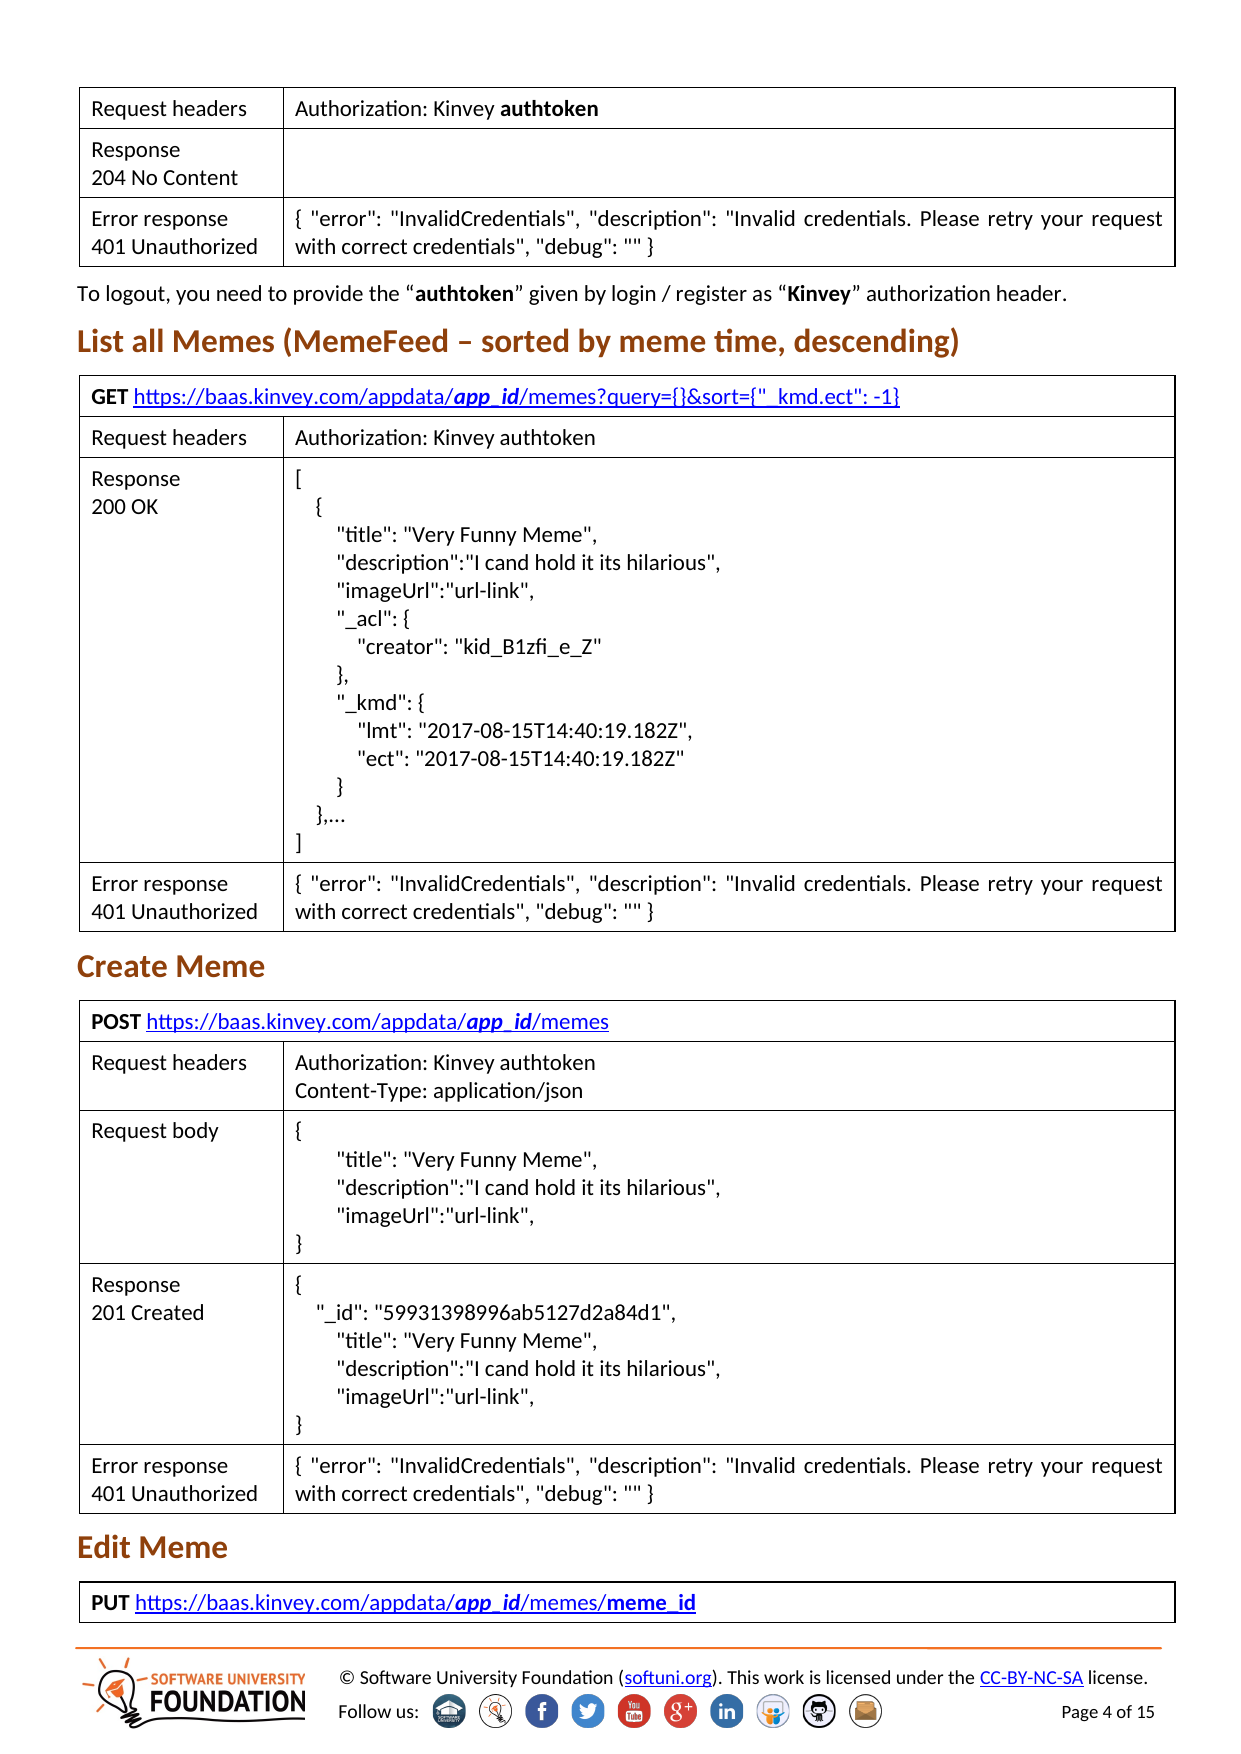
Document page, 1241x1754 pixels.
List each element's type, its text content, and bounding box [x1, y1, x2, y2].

table_cell Authorization: Kinvey authtoken [284, 88, 1174, 128]
table_cell Request headers [80, 88, 283, 128]
table_cell Request headers [80, 417, 283, 457]
table_cell { "_id": "59931398996ab5127d2a84d1", "title": "Very Funny Meme", "description":"I cand hold it its hilarious", "imageUrl":"url-link", } [284, 1264, 1174, 1444]
picture [571, 1694, 605, 1728]
table_cell Response 204 No Content [80, 129, 283, 197]
subtitle Create Meme [77, 945, 1163, 985]
table_cell Error response 401 Unauthorized [80, 863, 283, 931]
picture [710, 1694, 744, 1728]
table_cell Request body [80, 1111, 283, 1263]
subtitle Edit Meme [77, 1526, 1163, 1567]
picture [432, 1694, 466, 1728]
table_cell Response 201 Created [80, 1264, 283, 1444]
picture [81, 1656, 305, 1729]
table_cell { "error": "InvalidCredentials", "description": "Invalid credentials. Please retry your request with correct credentials", "debug": "" } [284, 1445, 1174, 1513]
picture [525, 1694, 559, 1728]
picture [849, 1694, 882, 1728]
table_cell [ { "title": "Very Funny Meme", "description":"I cand hold it its hilarious", "imageUrl":"url-link", "_acl": { "creator": "kid_B1zfi_e_Z" }, "_kmd": { "lmt": "2017-08-15T14:40:19.182Z", "ect": "2017-08-15T14:40:19.182Z" } },... ] [284, 458, 1174, 862]
picture [617, 1694, 651, 1728]
table_header PUT https://baas.kinvey.com/appdata/app_id/memes/meme_id [80, 1583, 1174, 1622]
picture [479, 1694, 512, 1728]
table_cell { "title": "Very Funny Meme", "description":"I cand hold it its hilarious", "imageUrl":"url-link", } [284, 1111, 1174, 1263]
table_cell { "error": "InvalidCredentials", "description": "Invalid credentials. Please retry your request with correct credentials", "debug": "" } [284, 198, 1174, 266]
table_cell Authorization: Kinvey authtoken [284, 417, 1174, 457]
subtitle List all Memes (MemeFeed – sorted by meme time, descending) [77, 320, 1163, 361]
table_cell Request headers [80, 1042, 283, 1110]
table_cell Error response 401 Unauthorized [80, 1445, 283, 1513]
picture [756, 1694, 790, 1728]
table_cell [284, 129, 1174, 197]
table_cell Response 200 OK [80, 458, 283, 862]
table_header POST https://baas.kinvey.com/appdata/app_id/memes [80, 1001, 1174, 1041]
table_cell { "error": "InvalidCredentials", "description": "Invalid credentials. Please retry your request with correct credentials", "debug": "" } [284, 863, 1174, 931]
table_cell Error response 401 Unauthorized [80, 198, 283, 266]
picture [664, 1694, 697, 1728]
table_header GET https://baas.kinvey.com/appdata/app_id/memes?query={}&sort={"_kmd.ect": -1} [80, 376, 1174, 416]
table_cell Authorization: Kinvey authtoken Content-Type: application/json [284, 1042, 1174, 1110]
picture [802, 1694, 836, 1728]
text To logout, you need to provide the “authtoken” given by login / register as “Kinvey” authorization header. [77, 279, 1163, 307]
